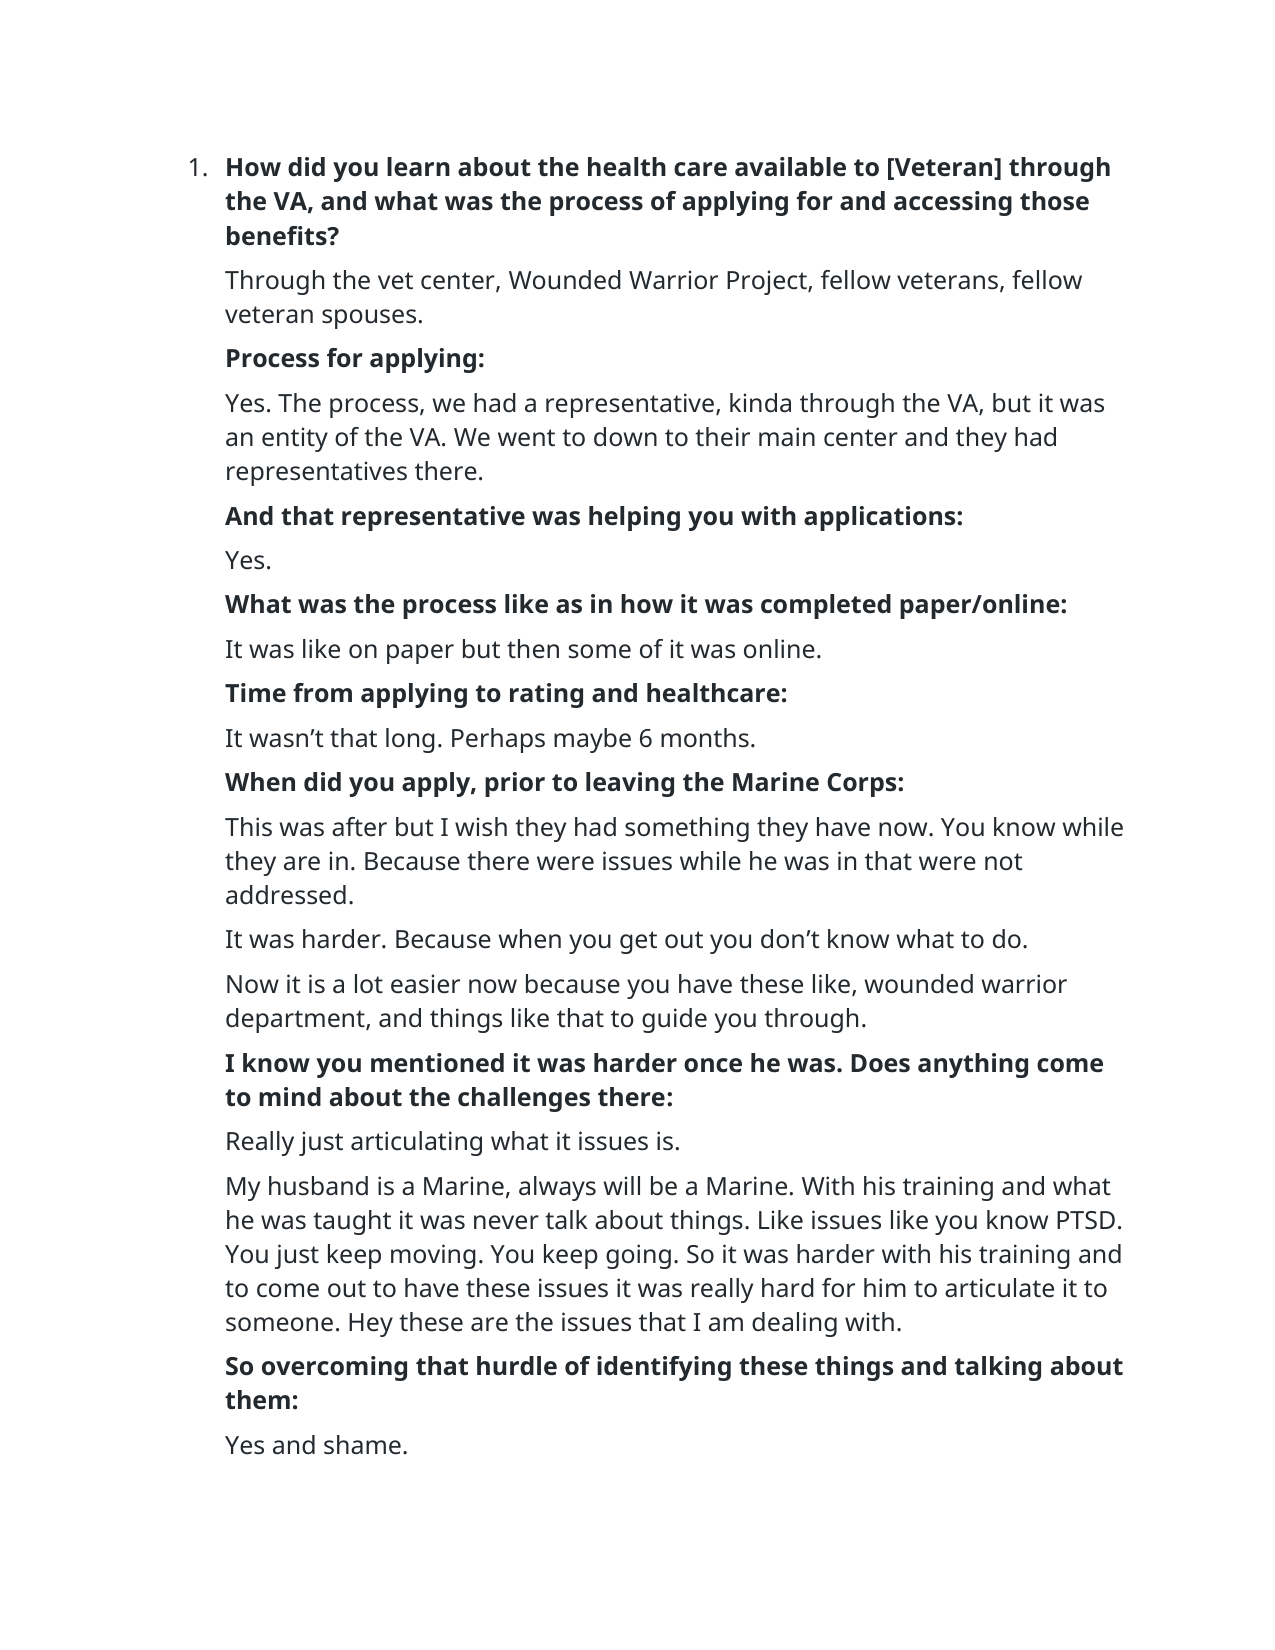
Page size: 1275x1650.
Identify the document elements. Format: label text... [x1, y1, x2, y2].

text Yes. [225, 543, 1125, 577]
text And that representative was helping you with applications: [225, 498, 1125, 532]
text My husband is a Marine, always will be a Marine. With his training and what he was taught it was never talk about things. Like issues like you know PTSD. You just keep moving. You keep going. So it was harder with his training and to come out to have these issues it was really hard for him to articulate it to someone. Hey these are the issues that I am dealing with. [225, 1168, 1125, 1338]
text What was the process like as in how it was completed paper/online: [225, 587, 1125, 621]
text Now it is a lot easier now because you have these like, wounded warrior department, and things like that to guide you through. [225, 967, 1125, 1035]
text When did you apply, prior to leaving the Marine Corps: [225, 765, 1125, 799]
text It was harder. Because when you get out you don’t know what to do. [225, 922, 1125, 956]
text Time from applying to rating and healthcare: [225, 676, 1125, 710]
text I know you mentioned it was harder once he was. Does anything come to mind about the challenges there: [225, 1045, 1125, 1113]
text Yes and shame. [225, 1427, 1125, 1462]
text It was like on paper but then some of it was online. [225, 632, 1125, 666]
text Process for applying: [225, 341, 1125, 375]
text It wasn’t that long. Perhaps maybe 6 months. [225, 721, 1125, 755]
text So overcoming that hurdle of identifying these things and talking about them: [225, 1349, 1125, 1417]
text Yes. The process, we had a representative, kinda through the VA, but it was an entity of the VA. We went to down to their main center and they had representatives there. [225, 386, 1125, 488]
text This was after but I wish they had something they have now. You know while they are in. Because there were issues while he was in that were not addressed. [225, 809, 1125, 912]
text Really just articulating what it issues is. [225, 1124, 1125, 1158]
list How did you learn about the health care available to [Veteran] through the VA, and what was the process of applying for and accessing those benefits? [187, 150, 1125, 252]
text Through the vet center, Wounded Warrior Project, fellow veterans, fellow veteran spouses. [225, 263, 1125, 331]
